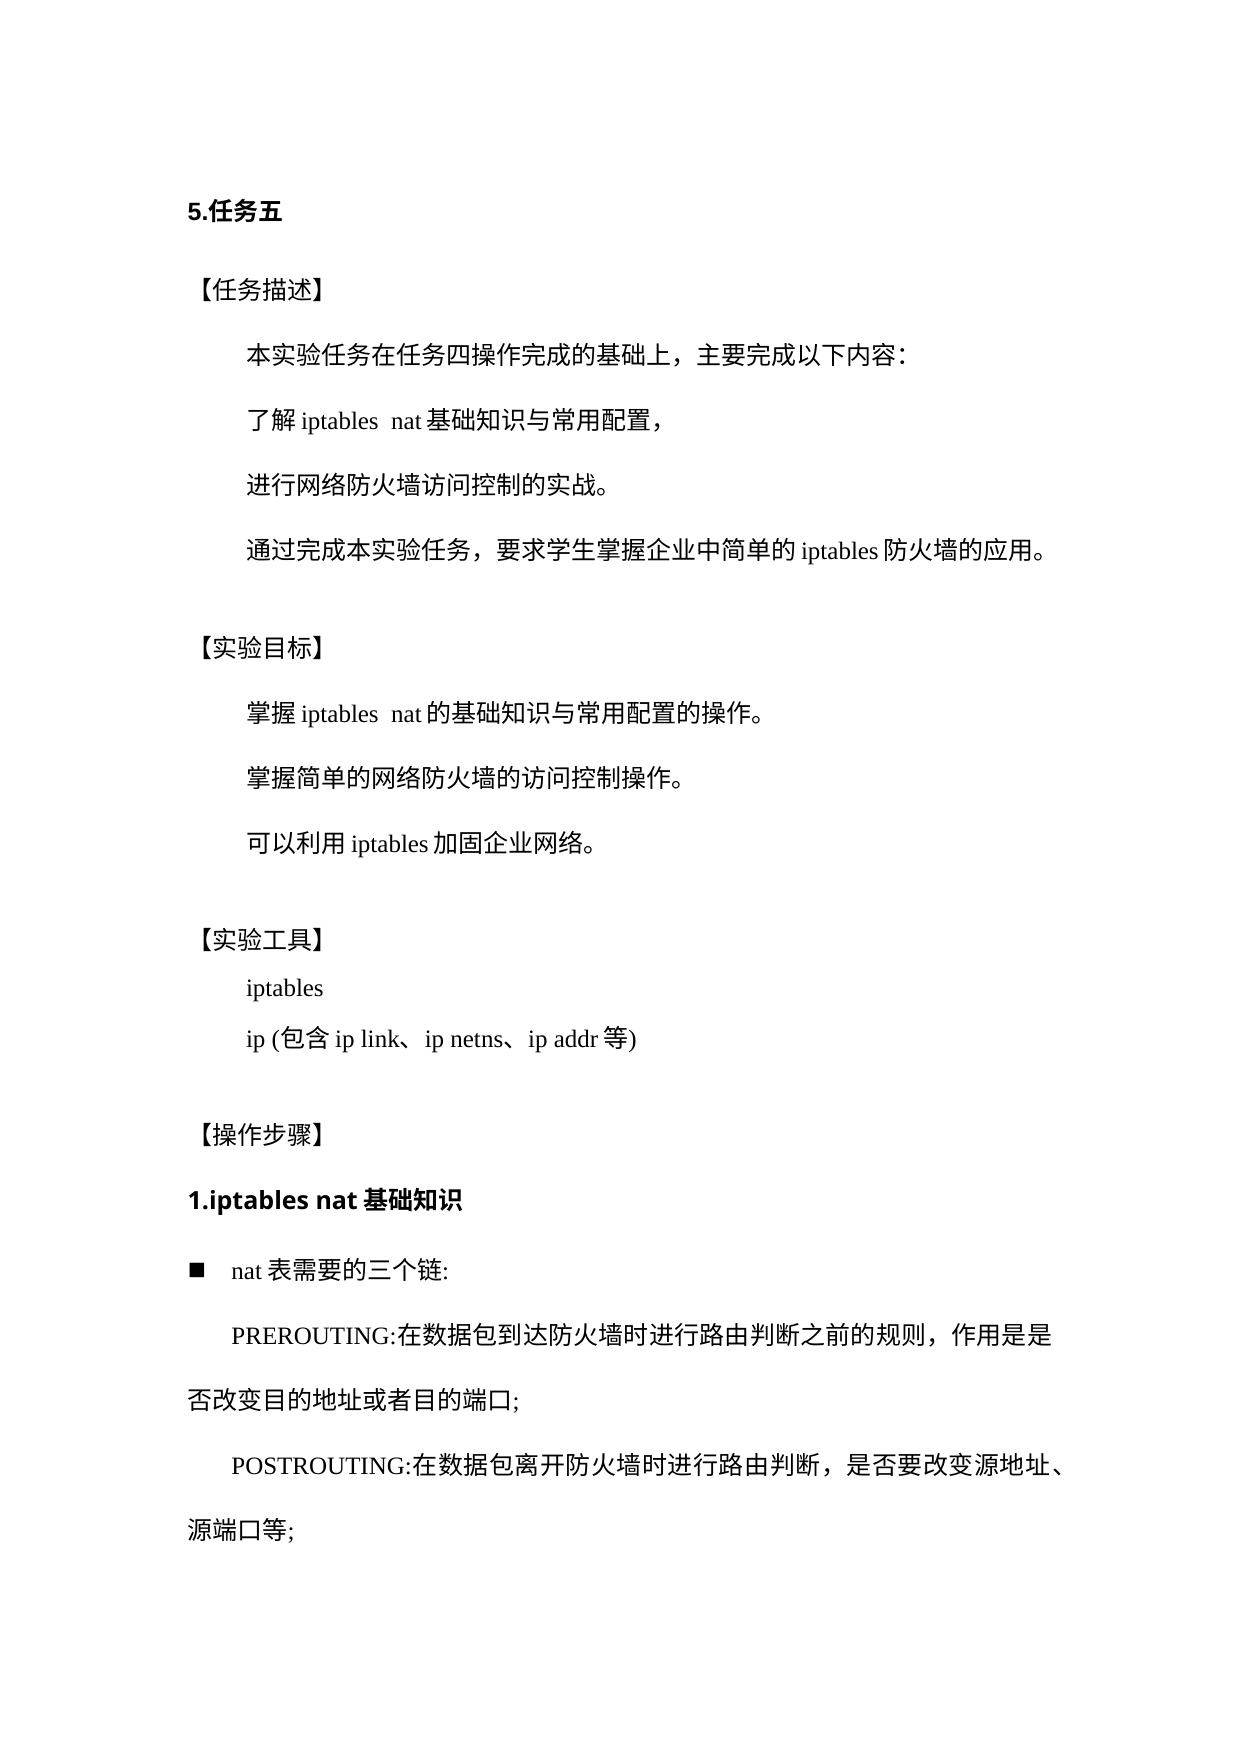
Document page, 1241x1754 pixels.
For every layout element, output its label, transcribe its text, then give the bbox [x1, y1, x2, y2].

text 掌握简单的网络防火墙的访问控制操作。 [187, 744, 1053, 809]
text 了解iptables nat基础知识与常用配置， [187, 386, 1053, 451]
text 通过完成本实验任务，要求学生掌握企业中简单的iptables防火墙的应用。 [187, 516, 1053, 581]
text 【实验工具】 [187, 906, 1053, 971]
list nat表需要的三个链: [187, 1236, 1053, 1301]
text 【操作步骤】 [187, 1101, 1053, 1166]
subtitle 5.任务五 [187, 177, 1053, 242]
text iptables [187, 971, 1053, 1004]
list PREROUTING:在数据包到达防火墙时进行路由判断之前的规则，作用是是否改变目的地址或者目的端口; [187, 1301, 1053, 1431]
text ip (包含ip link、ip netns、ip addr等) [187, 1004, 1053, 1069]
text 【任务描述】 [187, 256, 1053, 321]
text 【实验目标】 [187, 614, 1053, 679]
text 本实验任务在任务四操作完成的基础上，主要完成以下内容： [187, 321, 1053, 386]
list POSTROUTING:在数据包离开防火墙时进行路由判断，是否要改变源地址、源端口等; [187, 1431, 1053, 1561]
subtitle 1.iptables nat基础知识 [187, 1166, 1053, 1231]
text 可以利用iptables加固企业网络。 [187, 809, 1053, 874]
text 进行网络防火墙访问控制的实战。 [187, 451, 1053, 516]
text 掌握iptables nat的基础知识与常用配置的操作。 [187, 679, 1053, 744]
